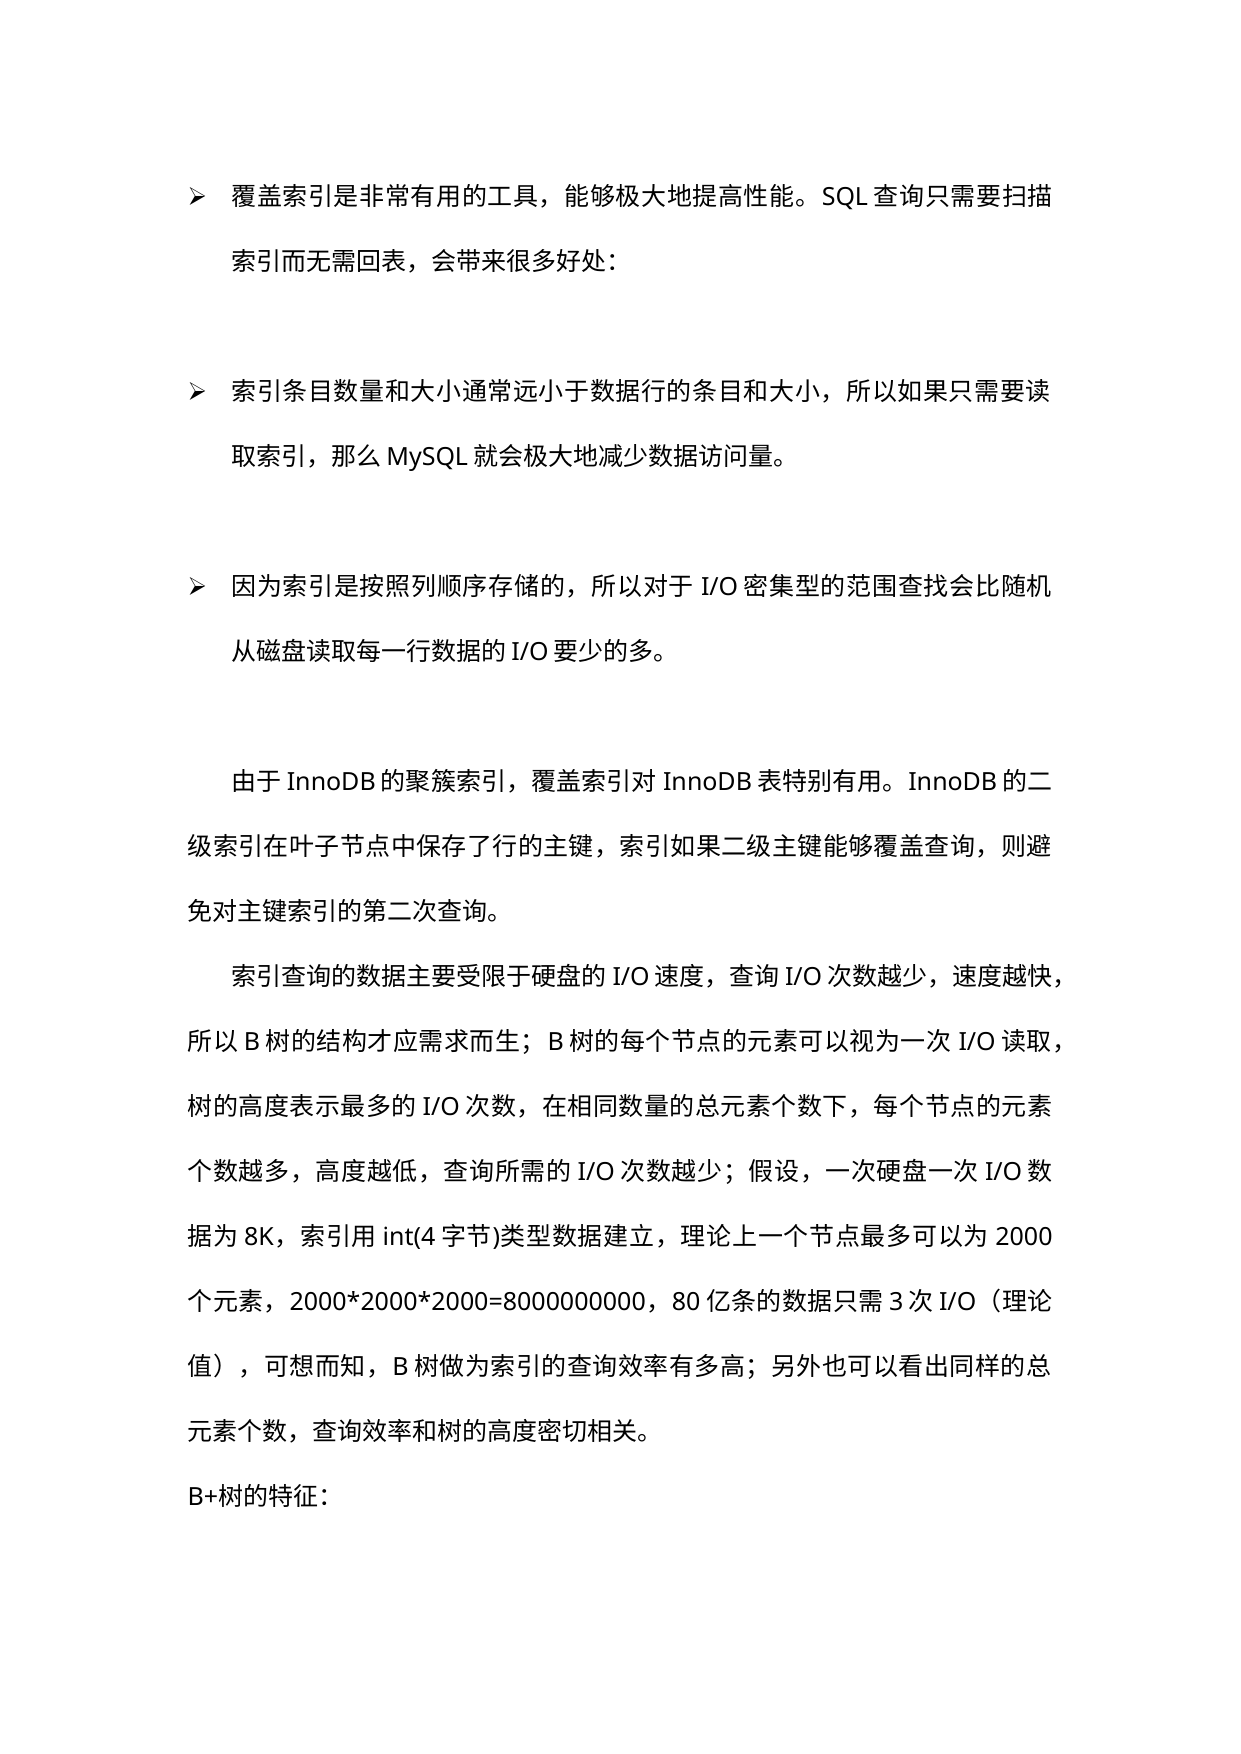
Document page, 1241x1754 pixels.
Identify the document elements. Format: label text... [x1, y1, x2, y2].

text 索引查询的数据主要受限于硬盘的I/O速度，查询I/O次数越少，速度越快，所以B树的结构才应需求而生；B树的每个节点的元素可以视为一次I/O读取，树的高度表示最多的I/O次数，在相同数量的总元素个数下，每个节点的元素个数越多，高度越低，查询所需的I/O次数越少；假设，一次硬盘一次I/O数据为8K，索引用int(4字节)类型数据建立，理论上一个节点最多可以为2000个元素，2000*2000*2000=8000000000，80亿条的数据只需3次I/O（理论值），可想而知，B树做为索引的查询效率有多高；另外也可以看出同样的总元素个数，查询效率和树的高度密切相关。 [187, 942, 1053, 1462]
list 覆盖索引是非常有用的工具，能够极大地提高性能。SQL查询只需要扫描索引而无需回表，会带来很多好处： [187, 162, 1053, 292]
list 因为索引是按照列顺序存储的，所以对于I/O密集型的范围查找会比随机从磁盘读取每一行数据的I/O要少的多。 [187, 552, 1053, 682]
text 由于InnoDB的聚簇索引，覆盖索引对InnoDB表特别有用。InnoDB的二级索引在叶子节点中保存了行的主键，索引如果二级主键能够覆盖查询，则避免对主键索引的第二次查询。 [187, 747, 1053, 942]
list 索引条目数量和大小通常远小于数据行的条目和大小，所以如果只需要读取索引，那么MySQL就会极大地减少数据访问量。 [187, 357, 1053, 487]
text B+树的特征： [187, 1462, 1053, 1527]
